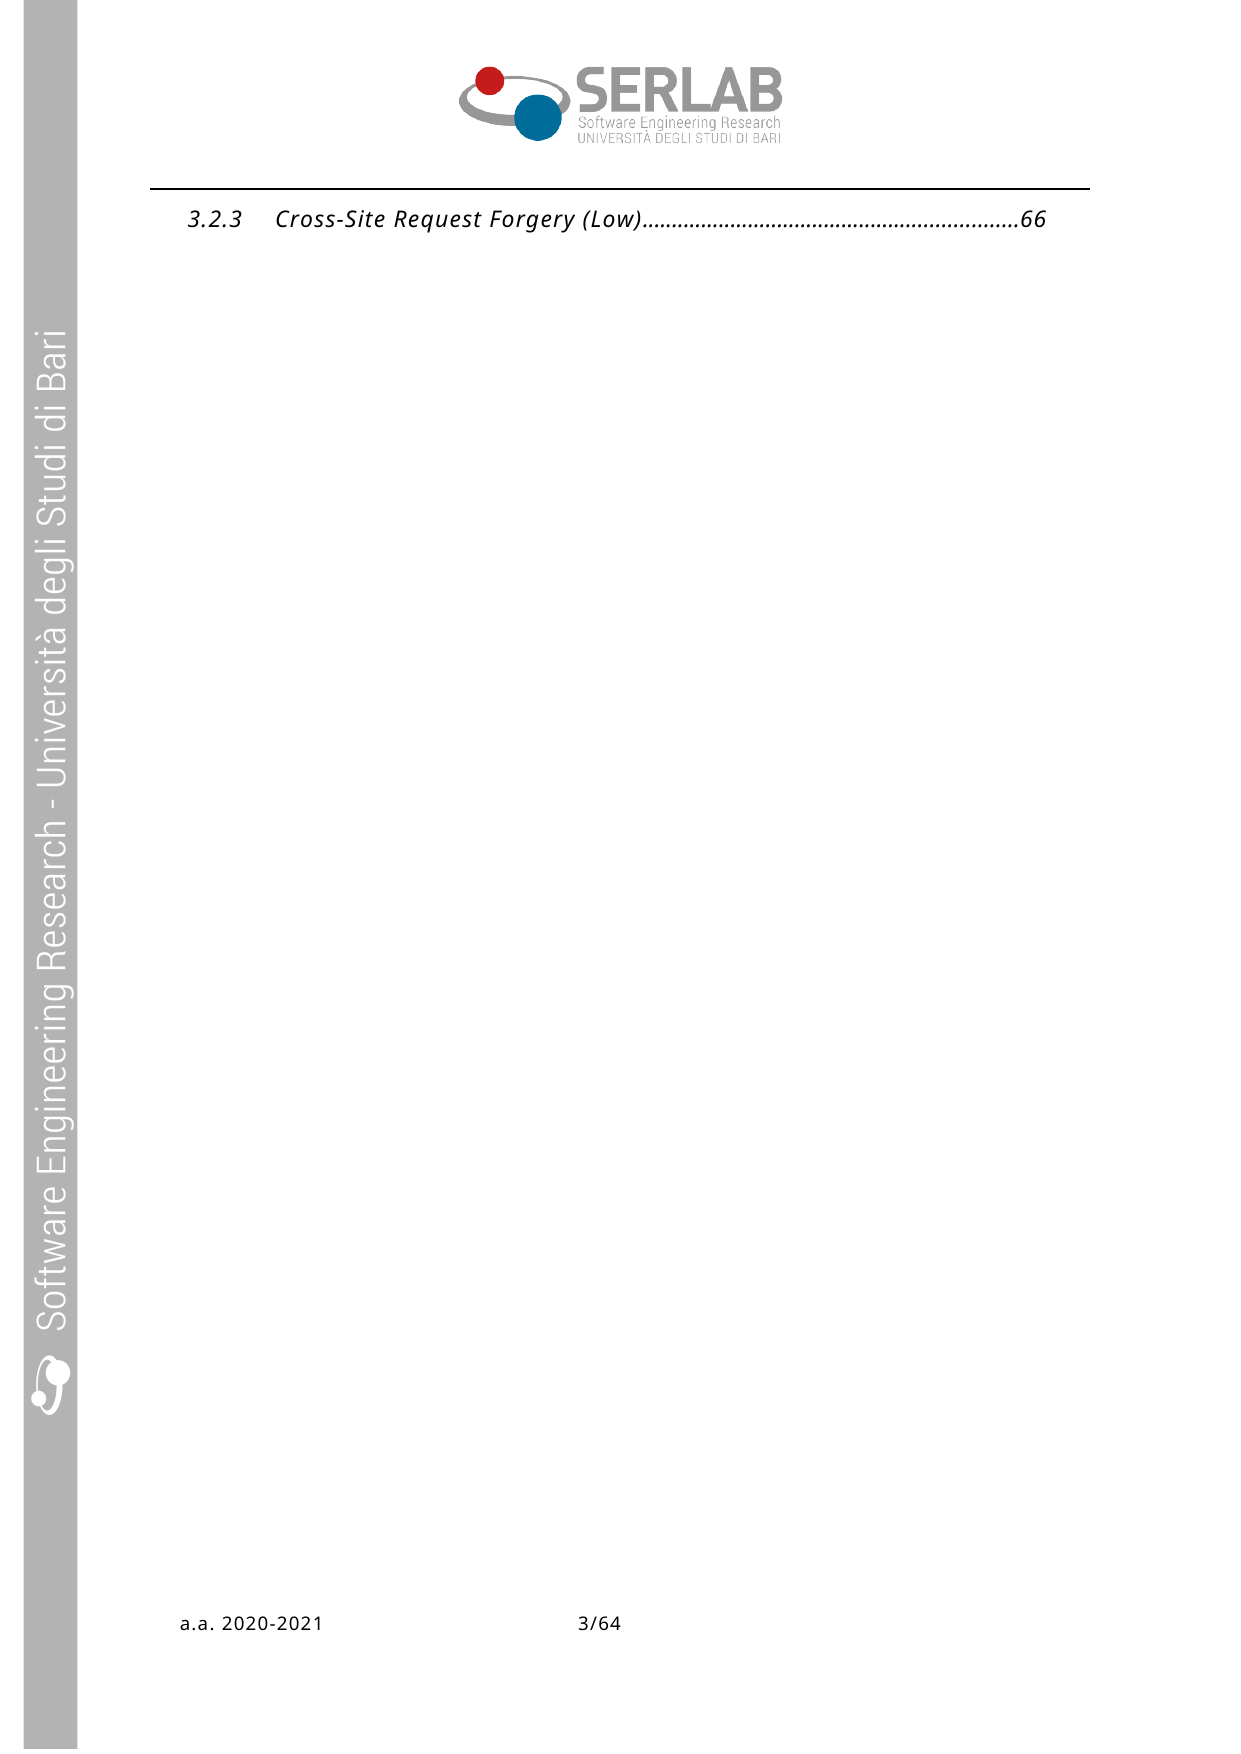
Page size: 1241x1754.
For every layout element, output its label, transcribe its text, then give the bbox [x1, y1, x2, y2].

picture [23, 0, 78, 1749]
picture [455, 65, 785, 145]
text 3.2.3 Cross-Site Request Forgery (Low) 66 [187, 202, 1090, 234]
